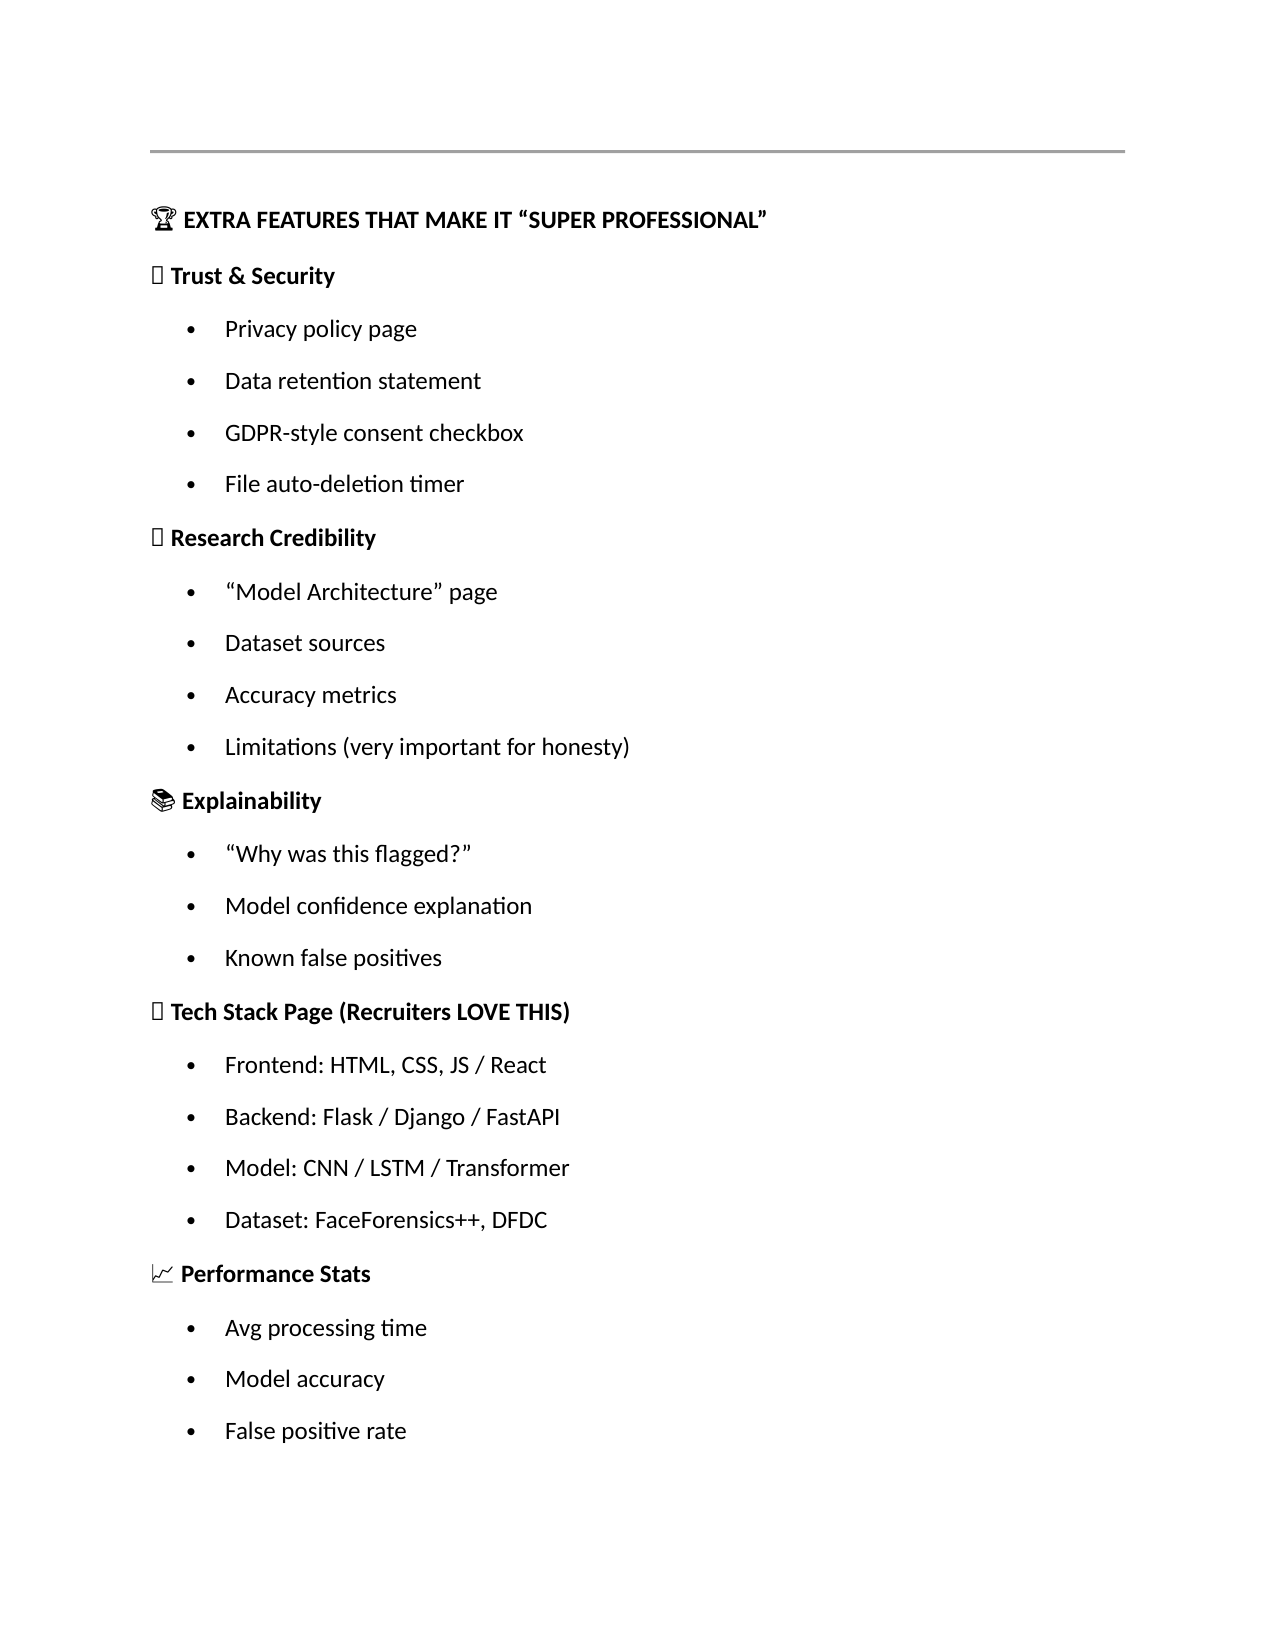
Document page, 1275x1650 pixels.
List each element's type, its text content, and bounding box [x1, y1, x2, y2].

list Accuracy metrics [187, 679, 1125, 710]
list Data retention statement [187, 365, 1125, 396]
list False positive rate [187, 1415, 1125, 1446]
text 🔐 Trust & Security [150, 257, 1125, 292]
list Privacy policy page [187, 313, 1125, 344]
text 📚 Explainability [150, 782, 1125, 817]
list “Why was this flagged?” [187, 838, 1125, 869]
list “Model Architecture” page [187, 576, 1125, 606]
list Dataset sources [187, 627, 1125, 658]
text 🧪 Research Credibility [150, 520, 1125, 554]
list Frontend: HTML, CSS, JS / React [187, 1049, 1125, 1080]
list GDPR-style consent checkbox [187, 417, 1125, 447]
list File auto-deletion timer [187, 468, 1125, 499]
text 🧩 Tech Stack Page (Recruiters LOVE THIS) [150, 993, 1125, 1027]
list Backend: Flask / Django / FastAPI [187, 1101, 1125, 1131]
list Known false positives [187, 942, 1125, 972]
list Limitations (very important for honesty) [187, 731, 1125, 761]
text 📈 Performance Stats [150, 1256, 1125, 1290]
list Avg processing time [187, 1312, 1125, 1342]
list Dataset: FaceForensics++, DFDC [187, 1204, 1125, 1235]
list Model accuracy [187, 1363, 1125, 1394]
list Model confidence explanation [187, 890, 1125, 921]
list Model: CNN / LSTM / Transformer [187, 1152, 1125, 1183]
text 🏆 EXTRA FEATURES THAT MAKE IT “SUPER PROFESSIONAL” [150, 202, 1125, 236]
